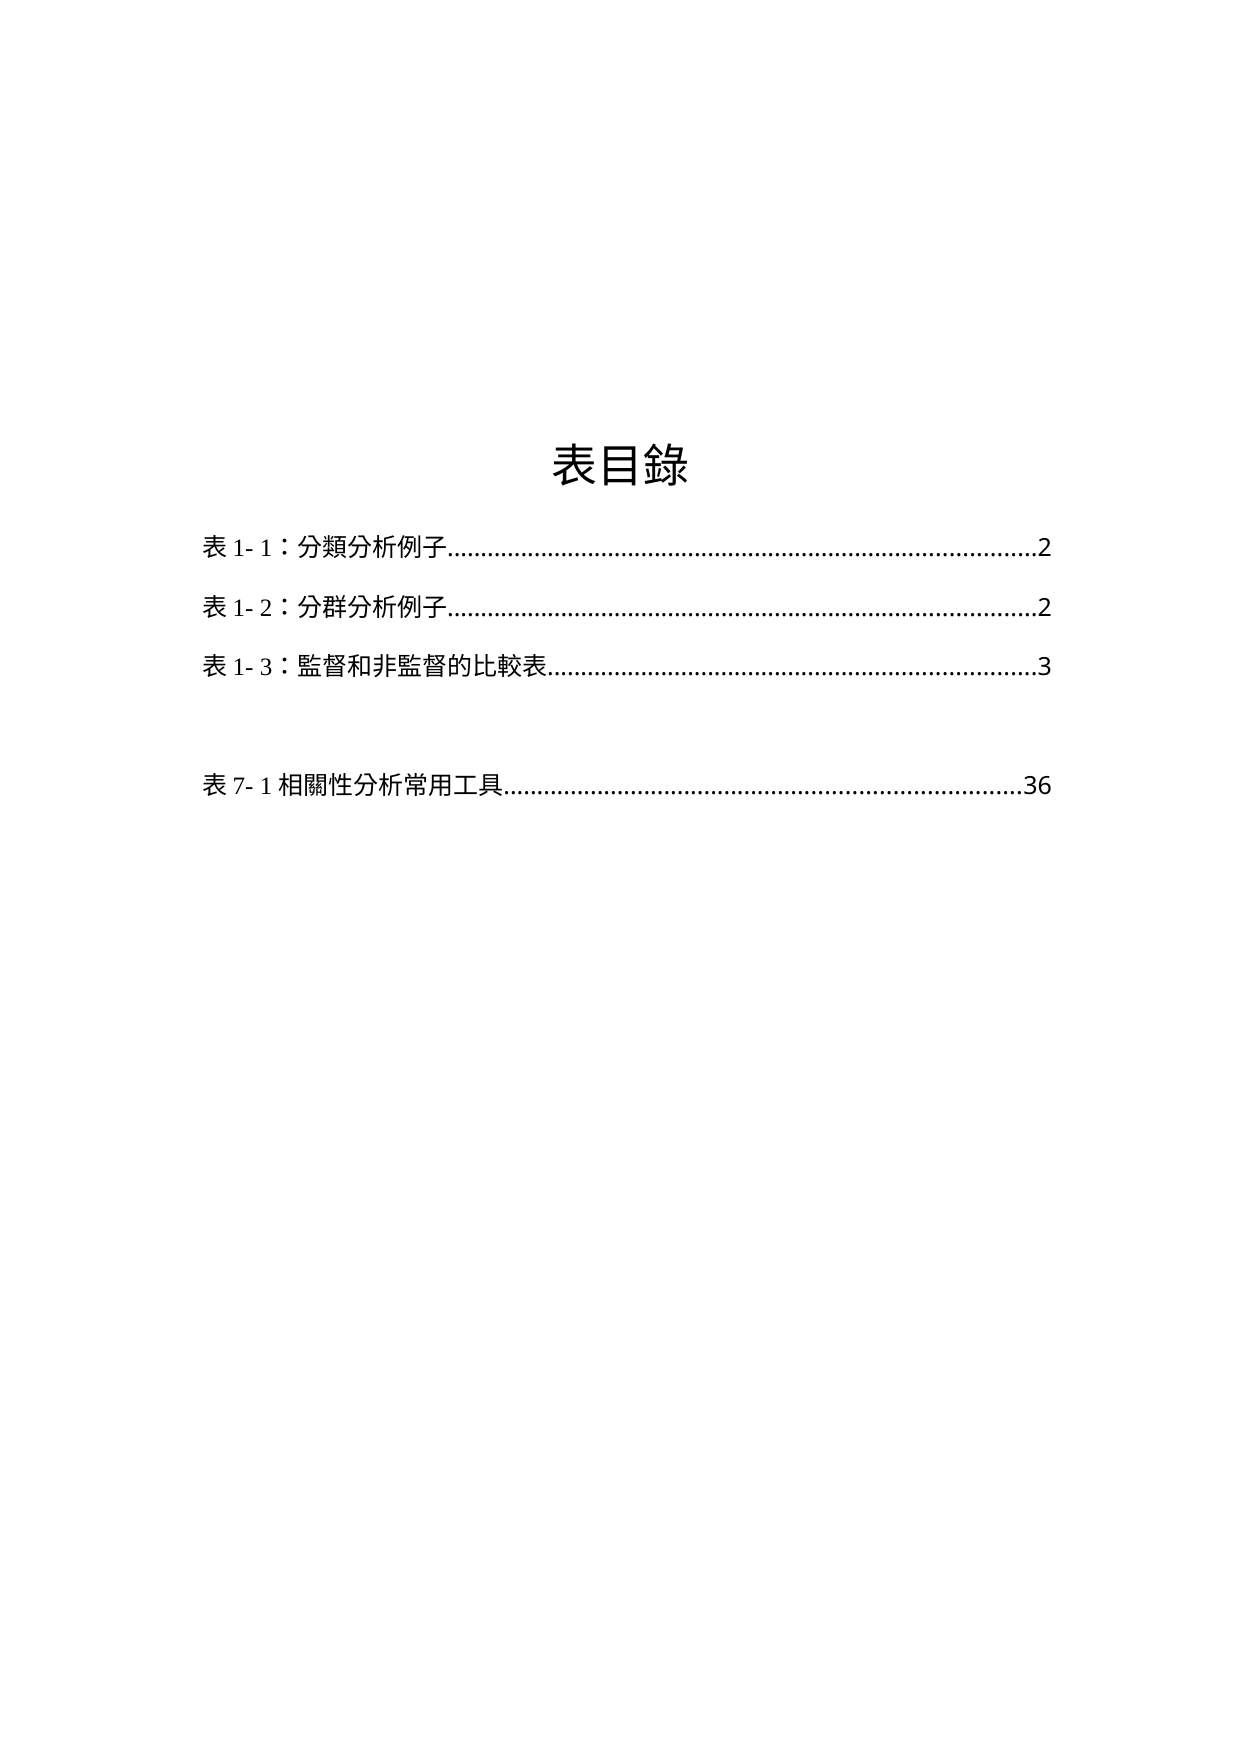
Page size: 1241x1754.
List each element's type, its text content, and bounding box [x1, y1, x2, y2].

text 表7- 1 相關性分析常用工具 36 [202, 765, 1053, 802]
text 表目錄 [187, 425, 1053, 500]
text 表1- 2：分群分析例子 2 [202, 587, 1053, 624]
text 表1- 3：監督和非監督的比較表 3 [202, 646, 1053, 684]
text 表1- 1：分類分析例子 2 [202, 527, 1053, 564]
